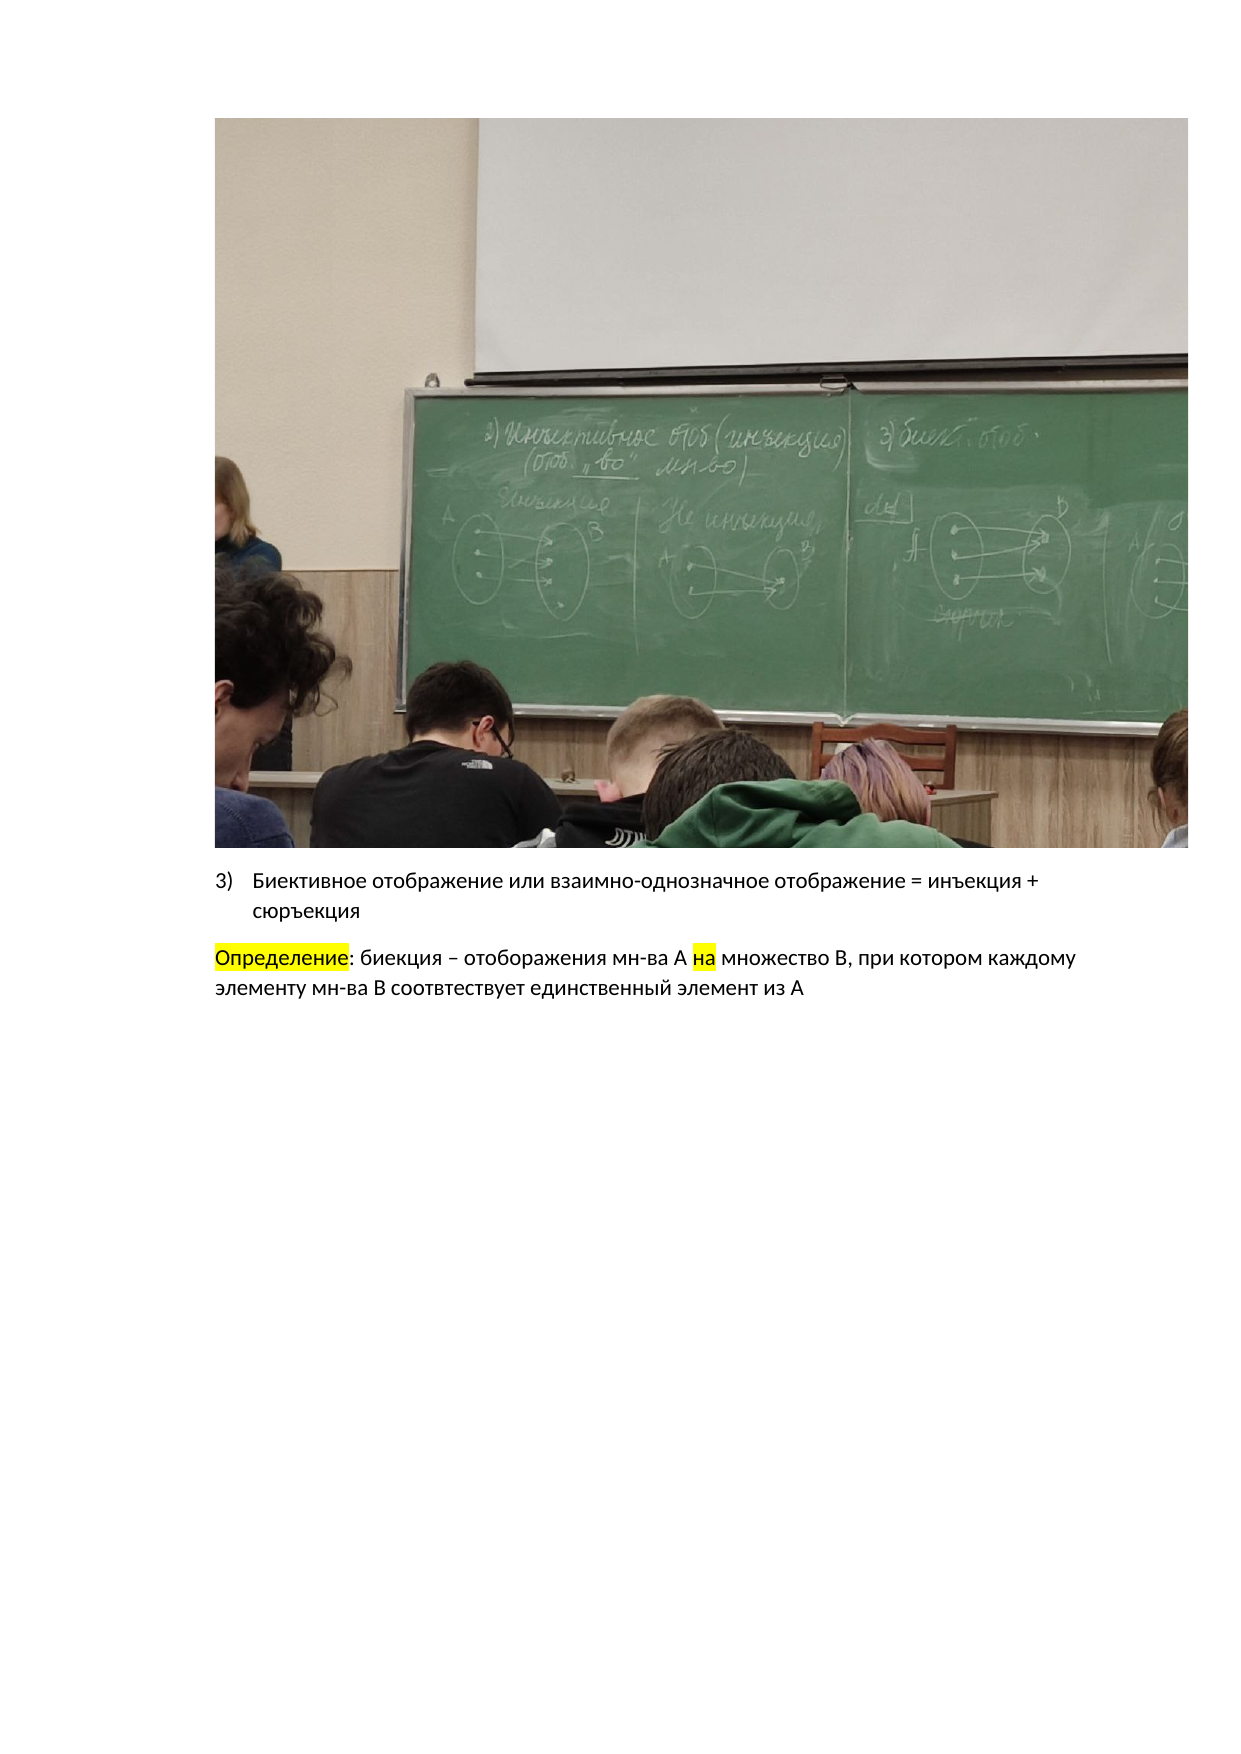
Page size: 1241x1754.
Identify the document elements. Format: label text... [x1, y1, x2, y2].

list Биективное отображение или взаимно-однозначное отображение = инъекция + сюръекция [215, 867, 1152, 924]
picture [214, 118, 1189, 848]
text Определение: биекция – отоборажения мн-ва А на множество В, при котором каждому элементу мн-ва В соотвтествует единственный элемент из А [215, 943, 1152, 1001]
